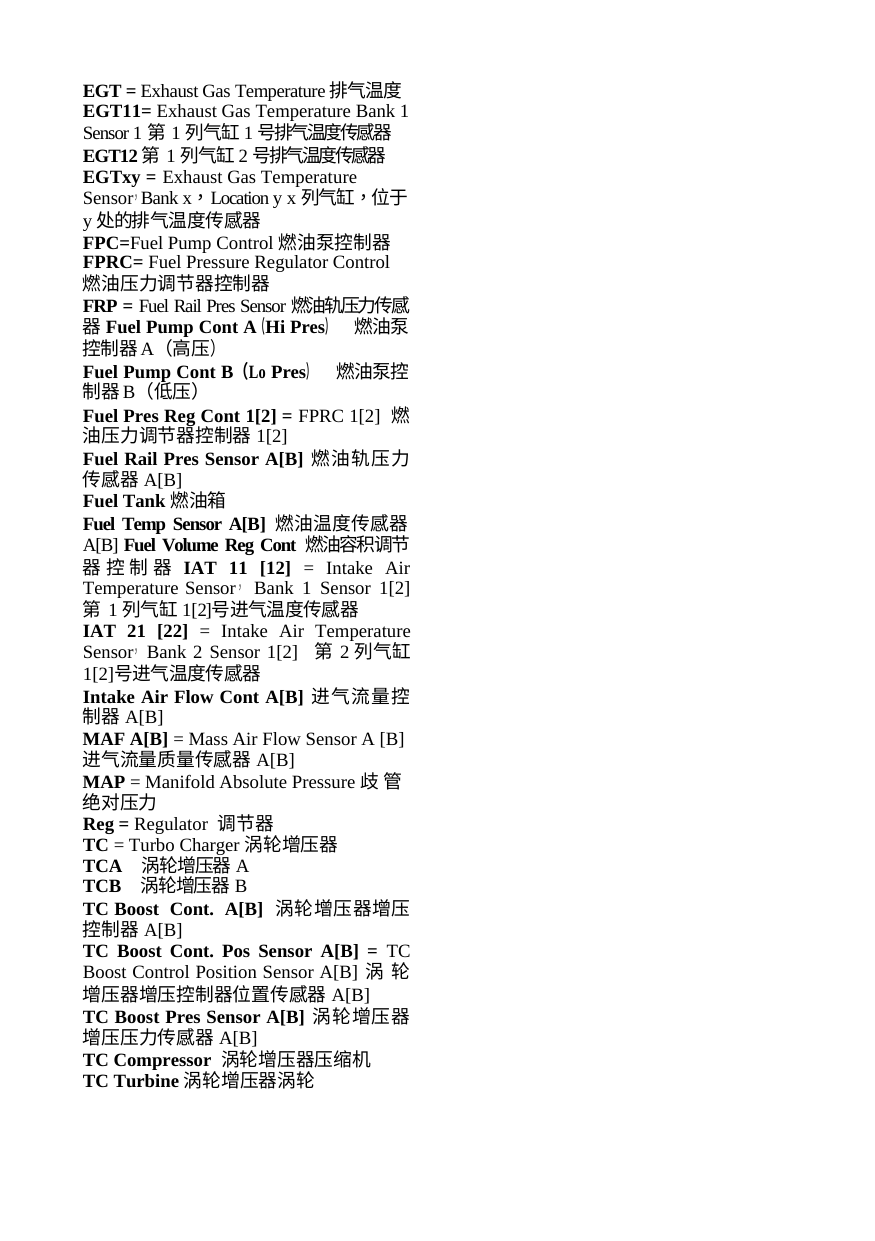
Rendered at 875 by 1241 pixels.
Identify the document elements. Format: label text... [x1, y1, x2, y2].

text Fuel Tank 燃油箱 [83, 492, 430, 512]
text Fuel Rail Pres Sensor A[B] 燃油轨压力传感器 A[B] [83, 448, 410, 492]
text FPRC= Fuel Pressure Regulator Control [83, 253, 430, 273]
text FPC=Fuel Pump Control 燃油泵控制器 [83, 233, 430, 253]
text TC Compressor 涡轮增压器压缩机 [83, 1050, 430, 1070]
text TC Boost Pres Sensor A[B] 涡轮增压器增压压力传感器 A[B] [83, 1006, 410, 1050]
text EGT = Exhaust Gas Temperature 排气温度EGT11= Exhaust Gas Temperature Bank 1 Sensor 1 第1 列气缸1 号排气温度传感器EGT12 第1 列气缸2 号排气温度传感器EGTxy = Exhaust Gas Temperature Sensor， Bank x，Location y x 列气缸，位于y 处的排气温度传感器 [83, 79, 410, 233]
text Fuel Pres Reg Cont 1[2] = FPRC 1[2] 燃油压力调节器控制器 1[2] [83, 405, 410, 448]
text Reg = Regulator 调节器 [83, 815, 430, 834]
text TC Boost Cont. A[B] 涡轮增压器增压控制器 A[B] [83, 898, 411, 942]
text FRP = Fuel Rail Pres Sensor 燃油轨压力传感器Fuel Pump Cont A（Hi Pres） 燃油泵控制器 A（高压） [83, 295, 410, 361]
text TC Turbine 涡轮增压器涡轮 [83, 1070, 430, 1092]
text Fuel Temp Sensor A[B] 燃油温度传感器A[B] Fuel Volume Reg Cont 燃油容积调节器控制器IAT 11 [12] = Intake Air Temperature Sensor， Bank 1 Sensor 1[2] 第1 列气缸1[2]号进气温度传感器 [83, 512, 410, 621]
text 进气流量质量传感器 A[B] [82, 749, 430, 770]
text TC Boost Cont. Pos Sensor A[B] = TC Boost Control Position Sensor A[B] 涡 轮增压器增压控制器位置传感器 A[B] [83, 942, 410, 1006]
text TCA 涡轮增压器 A [83, 855, 430, 876]
text Intake Air Flow Cont A[B] 进气流量控制器 A[B] [83, 686, 410, 729]
text IAT 21 [22] = Intake Air Temperature Sensor， Bank 2 Sensor 1[2] 第2 列气缸1[2]号进气温度传感器 [83, 622, 411, 686]
text TCB 涡轮增压器 B [83, 876, 430, 897]
text 燃油压力调节器控制器 [83, 273, 430, 294]
text MAF A[B] = Mass Air Flow Sensor A [B] [82, 729, 430, 749]
text TC = Turbo Charger 涡轮增压器 [83, 834, 430, 855]
text MAP = Manifold Absolute Pressure 歧 管绝对压力 [82, 771, 410, 815]
text Fuel Pump Cont B（Lo Pres） 燃油泵控制器 B（低压） [83, 361, 410, 404]
